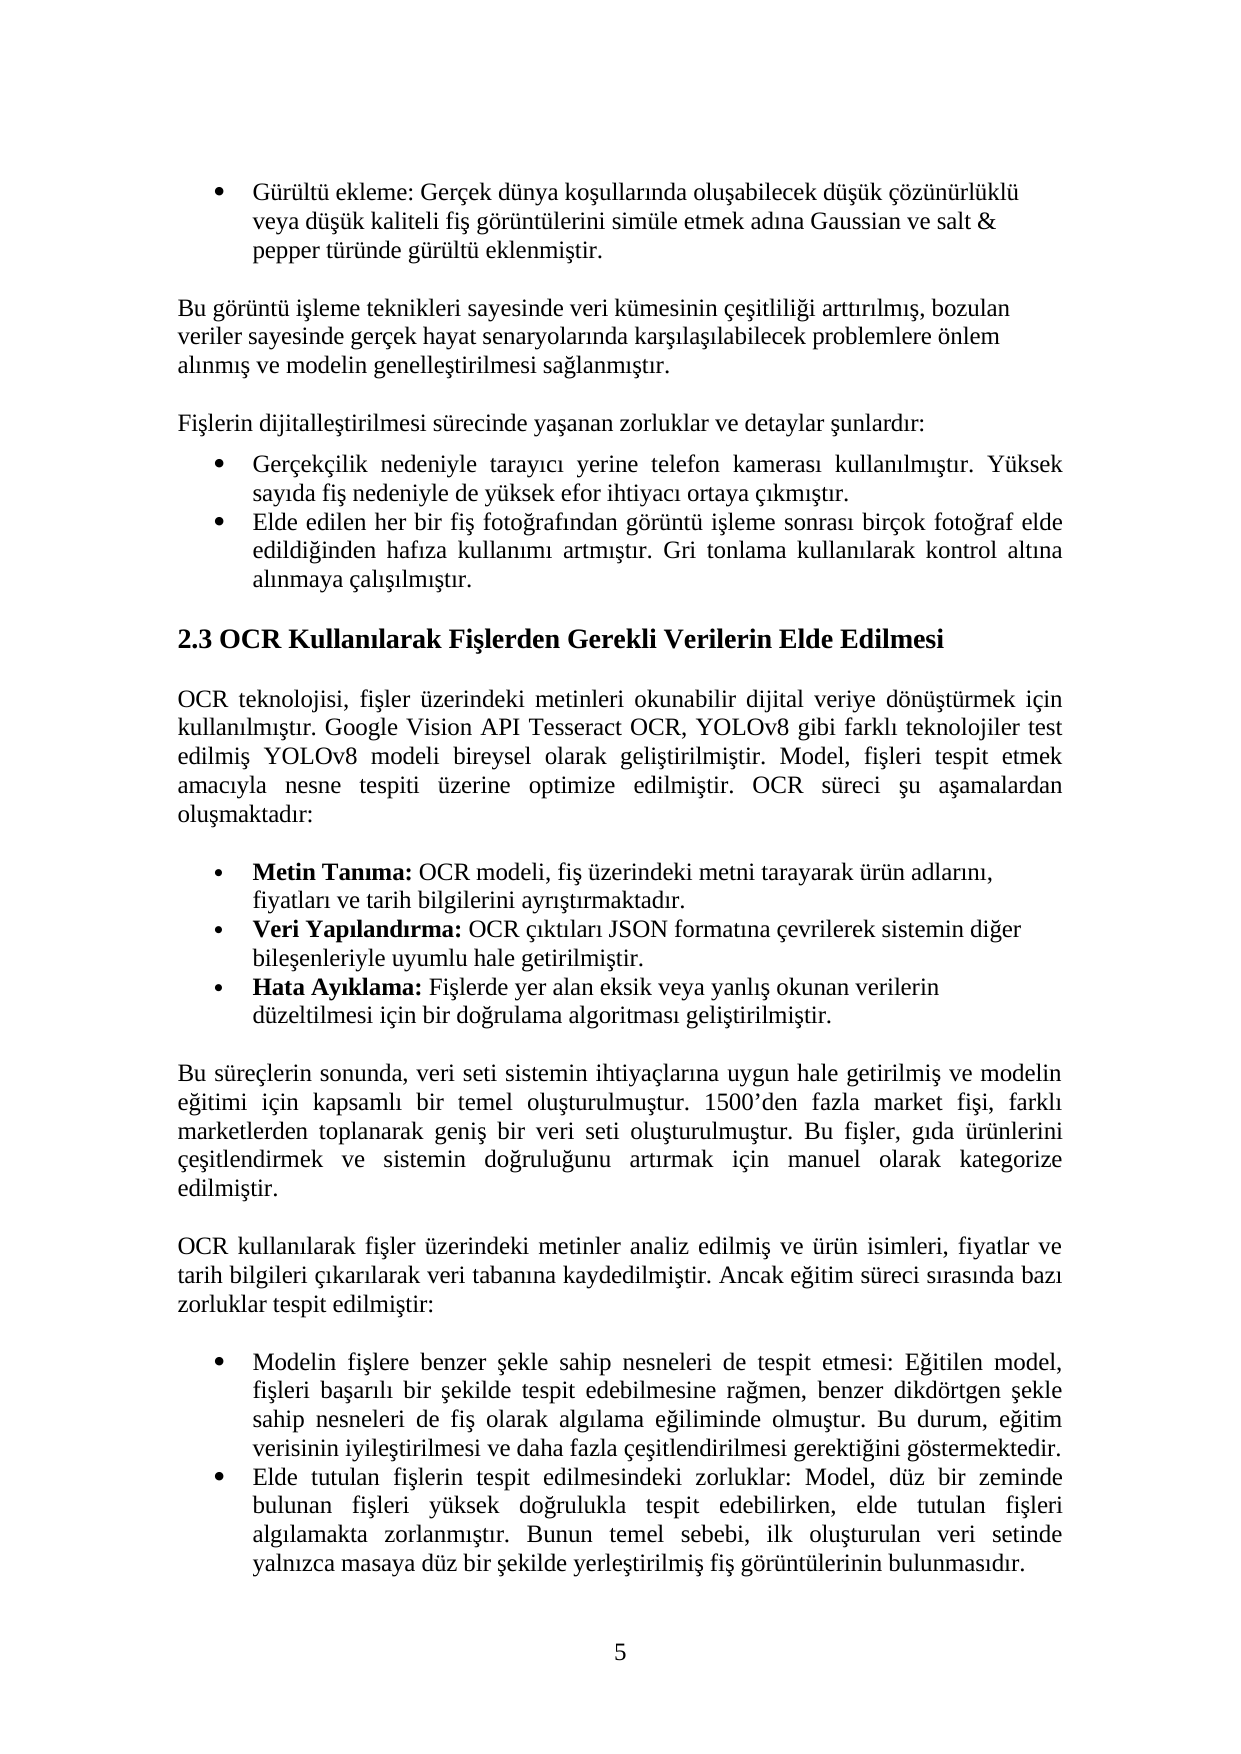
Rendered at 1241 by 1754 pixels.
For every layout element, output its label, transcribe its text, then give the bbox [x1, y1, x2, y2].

text Fişlerin dijitalleştirilmesi sürecinde yaşanan zorluklar ve detaylar şunlardır: [177, 408, 1063, 437]
list Elde tutulan fişlerin tespit edilmesindeki zorluklar: Model, düz bir zeminde bulunan fişleri yüksek doğrulukla tespit edebilirken, elde tutulan fişleri algılamakta zorlanmıştır. Bunun temel sebebi, ilk oluşturulan veri setinde yalnızca masaya düz bir şekilde yerleştirilmiş fiş görüntülerinin bulunmasıdır. [215, 1462, 1063, 1577]
text 2.3 OCR Kullanılarak Fişlerden Gerekli Verilerin Elde Edilmesi [177, 622, 1063, 654]
text OCR teknolojisi, fişler üzerindeki metinleri okunabilir dijital veriye dönüştürmek için kullanılmıştır. Google Vision API Tesseract OCR, YOLOv8 gibi farklı teknolojiler test edilmiş YOLOv8 modeli bireysel olarak geliştirilmiştir. Model, fişleri tespit etmek amacıyla nesne tespiti üzerine optimize edilmiştir. OCR süreci şu aşamalardan oluşmaktadır: [177, 684, 1063, 827]
list Metin Tanıma: OCR modeli, fiş üzerindeki metni tarayarak ürün adlarını, fiyatları ve tarih bilgilerini ayrıştırmaktadır. [215, 857, 1063, 914]
list Gürültü ekleme: Gerçek dünya koşullarında oluşabilecek düşük çözünürlüklü veya düşük kaliteli fiş görüntülerini simüle etmek adına Gaussian ve salt & pepper türünde gürültü eklenmiştir. [215, 177, 1063, 263]
list Gerçekçilik nedeniyle tarayıcı yerine telefon kamerası kullanılmıştır. Yüksek sayıda fiş nedeniyle de yüksek efor ihtiyacı ortaya çıkmıştır. [215, 449, 1063, 507]
list Elde edilen her bir fiş fotoğrafından görüntü işleme sonrası birçok fotoğraf elde edildiğinden hafıza kullanımı artmıştır. Gri tonlama kullanılarak kontrol altına alınmaya çalışılmıştır. [215, 507, 1063, 593]
text Bu süreçlerin sonunda, veri seti sistemin ihtiyaçlarına uygun hale getirilmiş ve modelin eğitimi için kapsamlı bir temel oluşturulmuştur. 1500’den fazla market fişi, farklı marketlerden toplanarak geniş bir veri seti oluşturulmuştur. Bu fişler, gıda ürünlerini çeşitlendirmek ve sistemin doğruluğunu artırmak için manuel olarak kategorize edilmiştir. [177, 1058, 1063, 1202]
text OCR kullanılarak fişler üzerindeki metinler analiz edilmiş ve ürün isimleri, fiyatlar ve tarih bilgileri çıkarılarak veri tabanına kaydedilmiştir. Ancak eğitim süreci sırasında bazı zorluklar tespit edilmiştir: [177, 1231, 1063, 1317]
text Bu görüntü işleme teknikleri sayesinde veri kümesinin çeşitliliği arttırılmış, bozulan veriler sayesinde gerçek hayat senaryolarında karşılaşılabilecek problemlere önlem alınmış ve modelin genelleştirilmesi sağlanmıştır. [177, 293, 1063, 379]
list Hata Ayıklama: Fişlerde yer alan eksik veya yanlış okunan verilerin düzeltilmesi için bir doğrulama algoritması geliştirilmiştir. [215, 972, 1063, 1029]
list Veri Yapılandırma: OCR çıktıları JSON formatına çevrilerek sistemin diğer bileşenleriyle uyumlu hale getirilmiştir. [215, 914, 1063, 972]
list Modelin fişlere benzer şekle sahip nesneleri de tespit etmesi: Eğitilen model, fişleri başarılı bir şekilde tespit edebilmesine rağmen, benzer dikdörtgen şekle sahip nesneleri de fiş olarak algılama eğiliminde olmuştur. Bu durum, eğitim verisinin iyileştirilmesi ve daha fazla çeşitlendirilmesi gerektiğini göstermektedir. [215, 1347, 1063, 1462]
